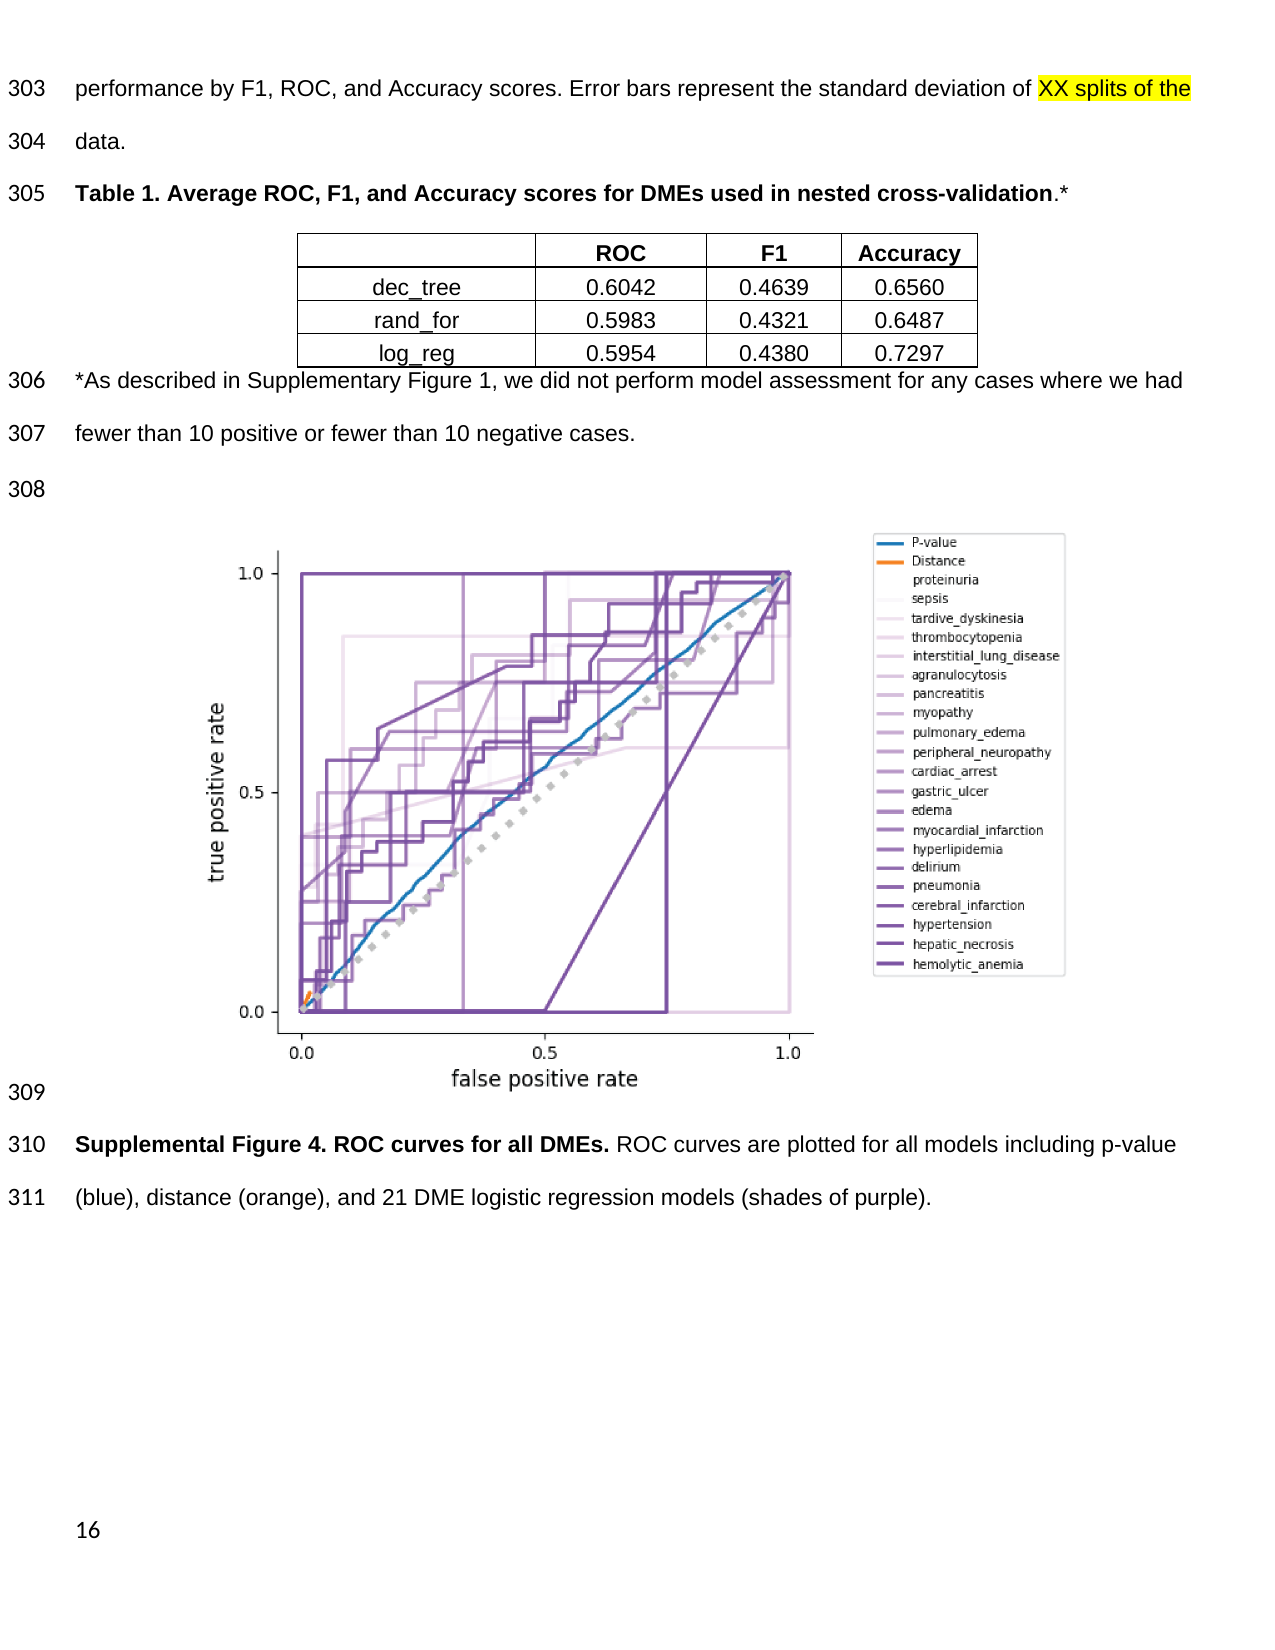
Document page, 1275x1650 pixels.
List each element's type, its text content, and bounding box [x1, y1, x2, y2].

text Supplemental Figure 4. ROC curves for all DMEs. ROC curves are plotted for all models including p-value (blue), distance (orange), and 21 DME logistic regression models (shades of purple). [75, 1131, 1200, 1210]
table_header F1 [707, 234, 841, 266]
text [75, 75, 1200, 154]
table_header Accuracy [842, 234, 977, 266]
table_cell 0.4380 [707, 334, 841, 366]
table_cell 0.7297 [842, 334, 977, 366]
text Table 1. Average ROC, F1, and Accuracy scores for DMEs used in nested cross-validation.* [75, 180, 1200, 207]
table_cell 0.5983 [536, 301, 706, 333]
table_cell rand_for [298, 301, 535, 333]
table_cell log_reg [298, 334, 535, 366]
table_cell 0.6560 [842, 268, 977, 300]
table_header ROC [536, 234, 706, 266]
picture [193, 525, 1082, 1101]
table_cell dec_tree [298, 268, 535, 300]
text *As described in Supplementary Figure 1, we did not perform model assessment for any cases where we had fewer than 10 positive or fewer than 10 negative cases. [75, 367, 1200, 447]
table_cell 0.4639 [707, 268, 841, 300]
table_header [298, 234, 535, 266]
table_cell 0.6487 [842, 301, 977, 333]
table_cell 0.4321 [707, 301, 841, 333]
table_cell 0.6042 [536, 268, 706, 300]
table_cell 0.5954 [536, 334, 706, 366]
